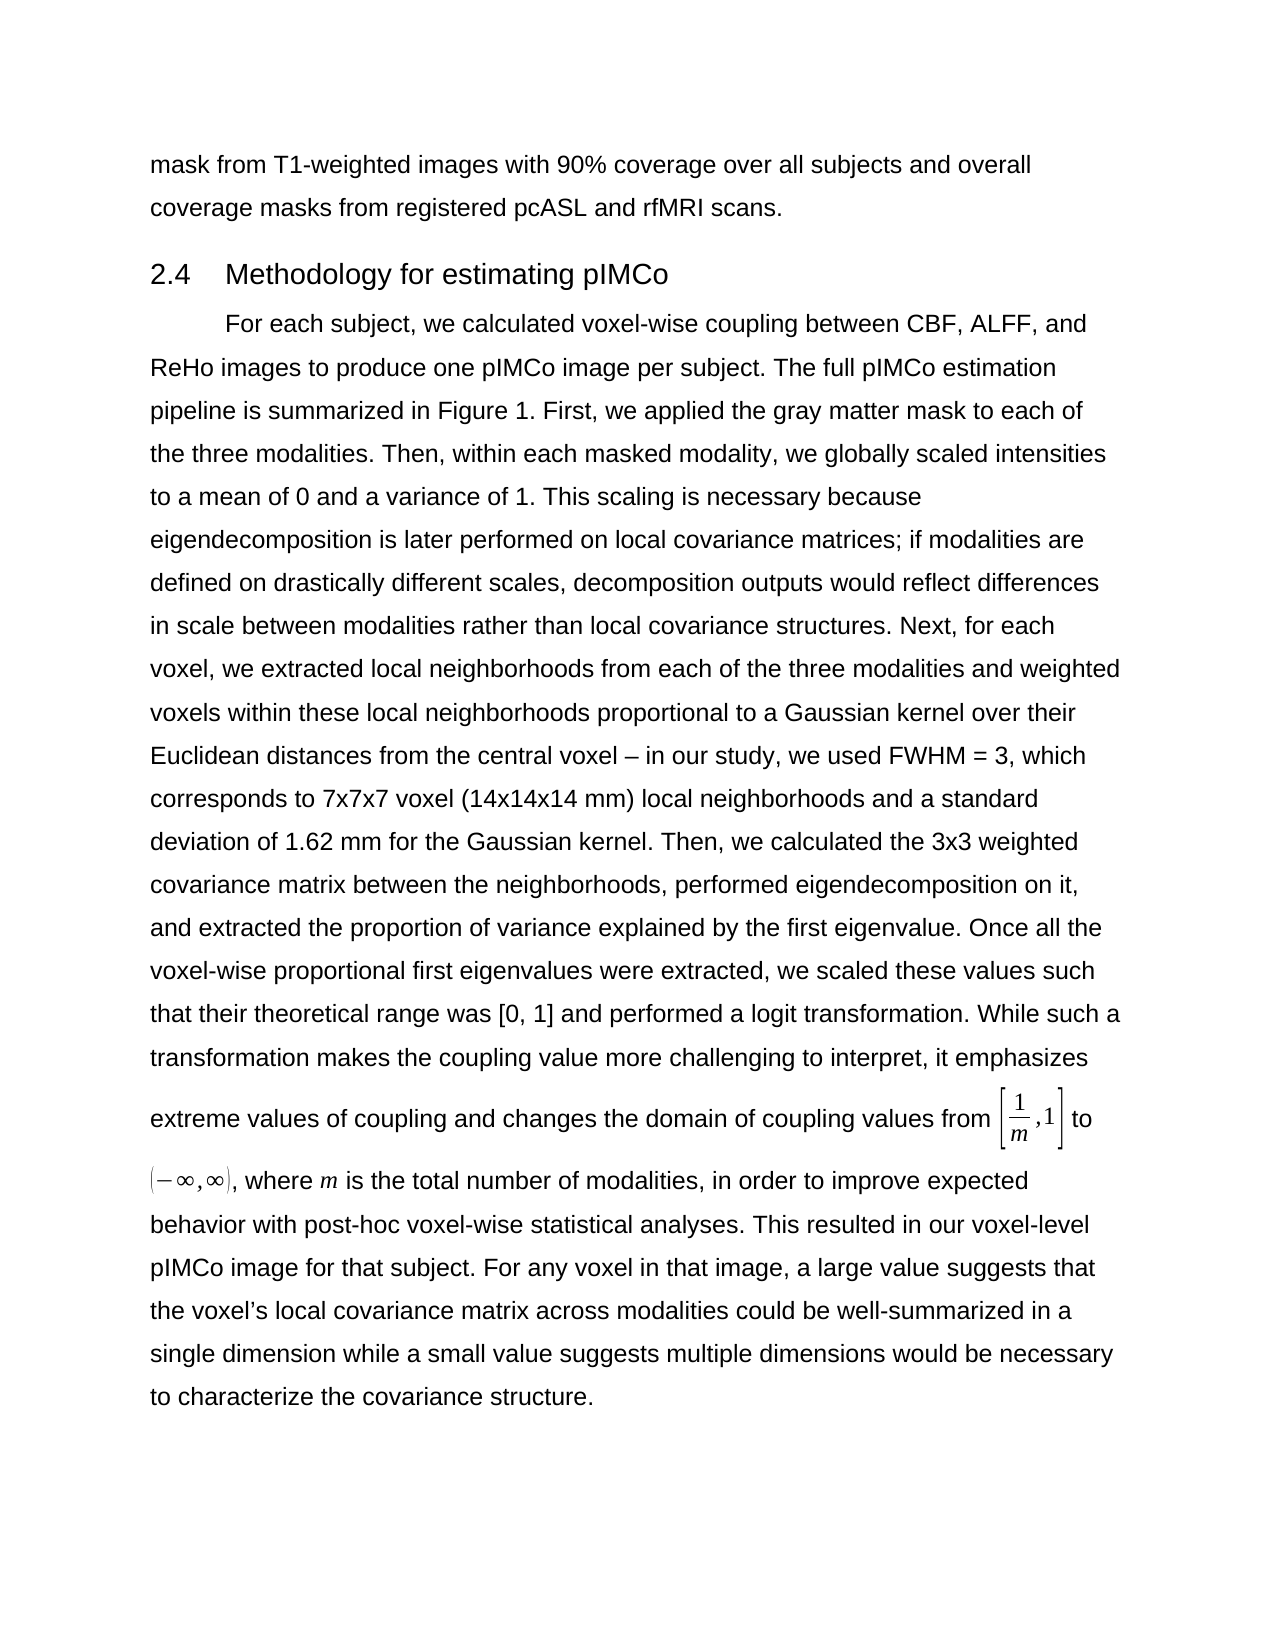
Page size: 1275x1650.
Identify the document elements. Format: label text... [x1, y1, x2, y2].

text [150, 150, 1125, 222]
subtitle 2.4 Methodology for estimating pIMCo [150, 257, 1125, 291]
text For each subject, we calculated voxel-wise coupling between CBF, ALFF, and ReHo images to produce one pIMCo image per subject. The full pIMCo estimation pipeline is summarized in Figure 1. First, we applied the gray matter mask to each of the three modalities. Then, within each masked modality, we globally scaled intensities to a mean of 0 and a variance of 1. This scaling is necessary because eigendecomposition is later performed on local covariance matrices; if modalities are defined on drastically different scales, decomposition outputs would reflect differences in scale between modalities rather than local covariance structures. Next, for each voxel, we extracted local neighborhoods from each of the three modalities and weighted voxels within these local neighborhoods proportional to a Gaussian kernel over their Euclidean distances from the central voxel – in our study, we used FWHM = 3, which corresponds to 7x7x7 voxel (14x14x14 mm) local neighborhoods and a standard deviation of 1.62 mm for the Gaussian kernel. Then, we calculated the 3x3 weighted covariance matrix between the neighborhoods, performed eigendecomposition on it, and extracted the proportion of variance explained by the first eigenvalue. Once all the voxel-wise proportional first eigenvalues were extracted, we scaled these values such that their theoretical range was [0, 1] and performed a logit transformation. While such a transformation makes the coupling value more challenging to interpret, it emphasizes extreme values of coupling and changes the domain of coupling values from to , where is the total number of modalities, in order to improve expected behavior with post-hoc voxel-wise statistical analyses. This resulted in our voxel-level pIMCo image for that subject. For any voxel in that image, a large value suggests that the voxel’s local covariance matrix across modalities could be well-summarized in a single dimension while a small value suggests multiple dimensions would be necessary to characterize the covariance structure. [150, 309, 1125, 1411]
